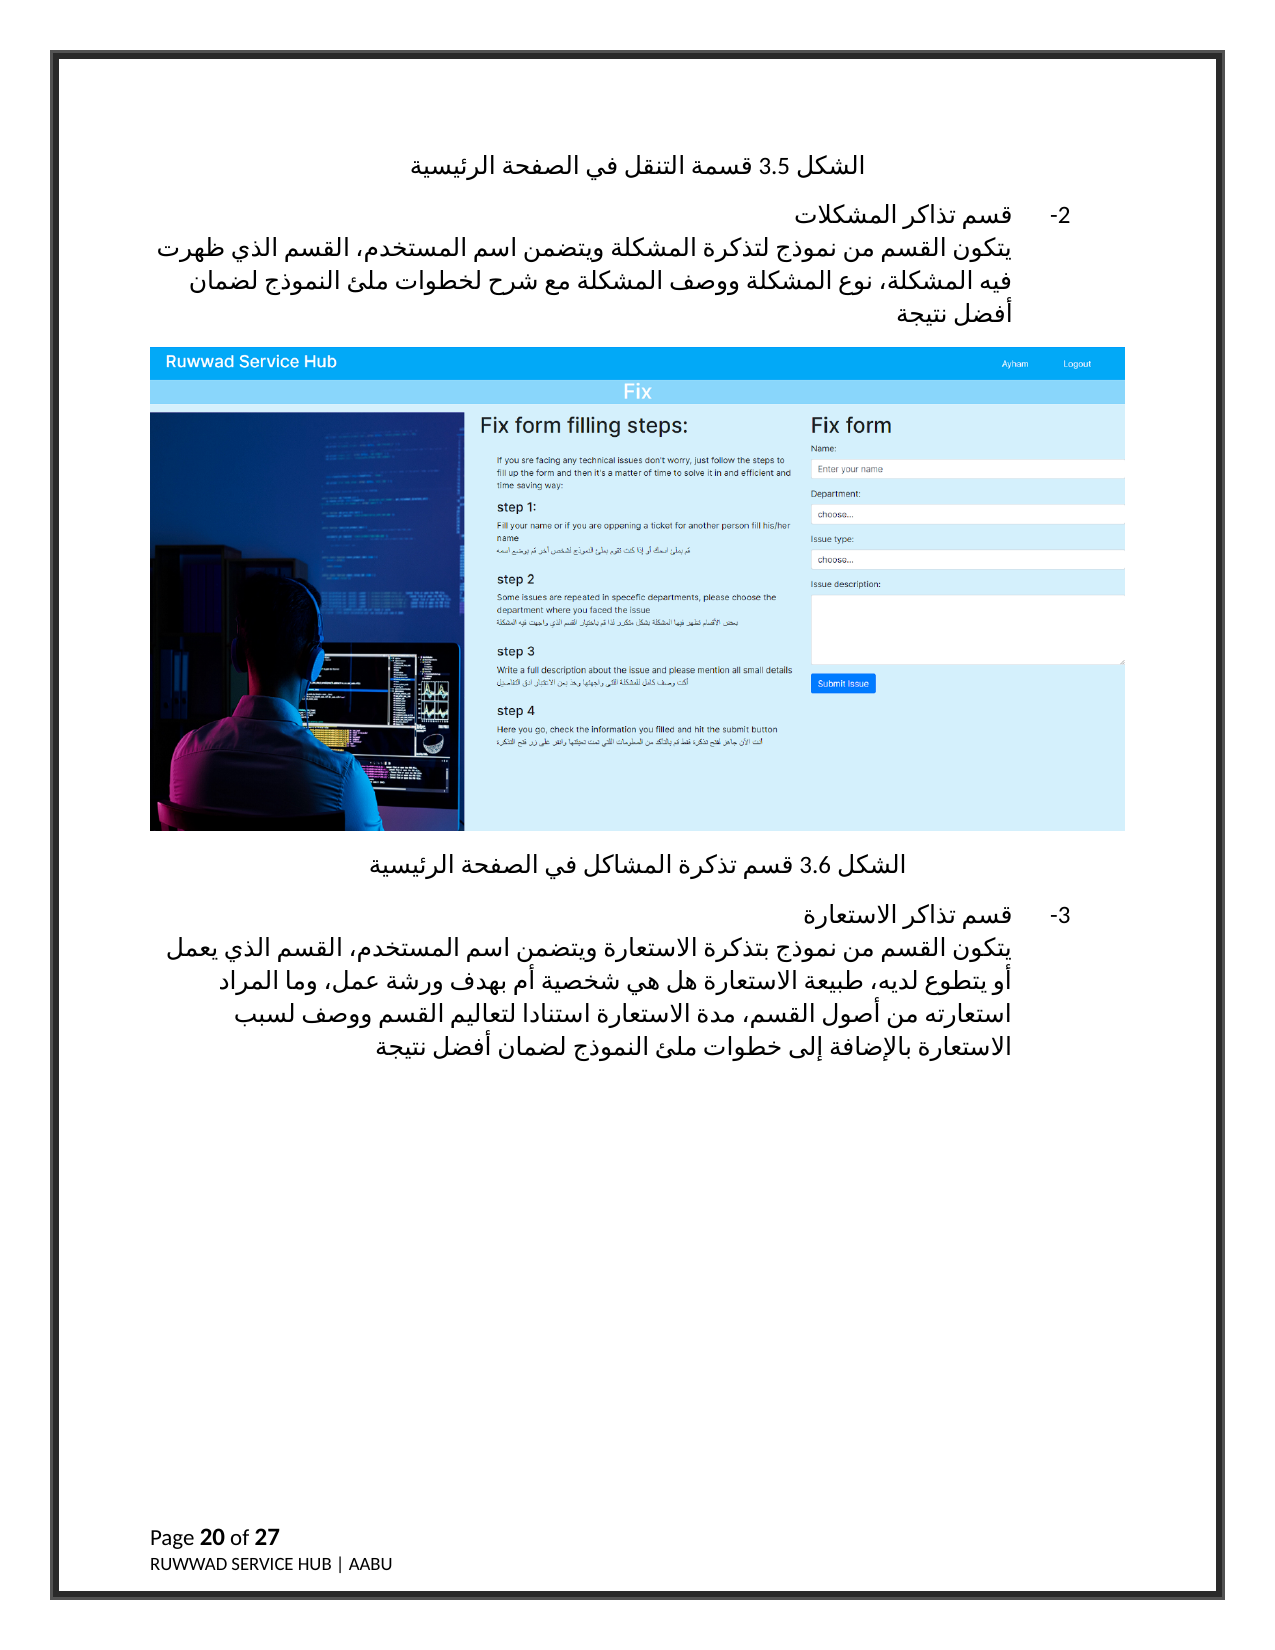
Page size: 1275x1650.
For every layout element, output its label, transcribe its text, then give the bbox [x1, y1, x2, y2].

list يتكون القسم من نموذج لتذكرة المشكلة ويتضمن اسم المستخدم، القسم الذي ظهرت فيه المشكلة، نوع المشكلة ووصف المشكلة مع شرح لخطوات ملئ النموذج لضمان أفضل نتيجة [150, 232, 1012, 329]
text الشكل 3.5 قسمة التنقل في الصفحة الرئيسية [150, 150, 1125, 181]
picture [150, 381, 1125, 831]
picture [167, 355, 174, 366]
picture [193, 359, 198, 367]
list يتكون القسم من نموذج بتذكرة الاستعارة ويتضمن اسم المستخدم، القسم الذي يعمل أو يتطوع لديه، طبيعة الاستعارة هل هي شخصية أم بهدف ورشة عمل، وما المراد استعارته من أصول القسم، مدة الاستعارة استنادا لتعاليم القسم ووصف لسبب الاستعارة بالإضافة إلى خطوات ملئ النموذج لضمان أفضل نتيجة [150, 932, 1012, 1061]
picture [216, 359, 222, 367]
picture [203, 358, 209, 367]
picture [291, 360, 298, 366]
picture [305, 356, 315, 367]
list قسم تذاكر الاستعارة [150, 899, 1050, 930]
picture [251, 360, 258, 366]
list قسم تذاكر المشكلات [150, 199, 1050, 230]
picture [328, 356, 333, 366]
text الشكل 3.6 قسم تذكرة المشاكل في الصفحة الرئيسية [150, 850, 1125, 880]
picture [228, 356, 233, 367]
